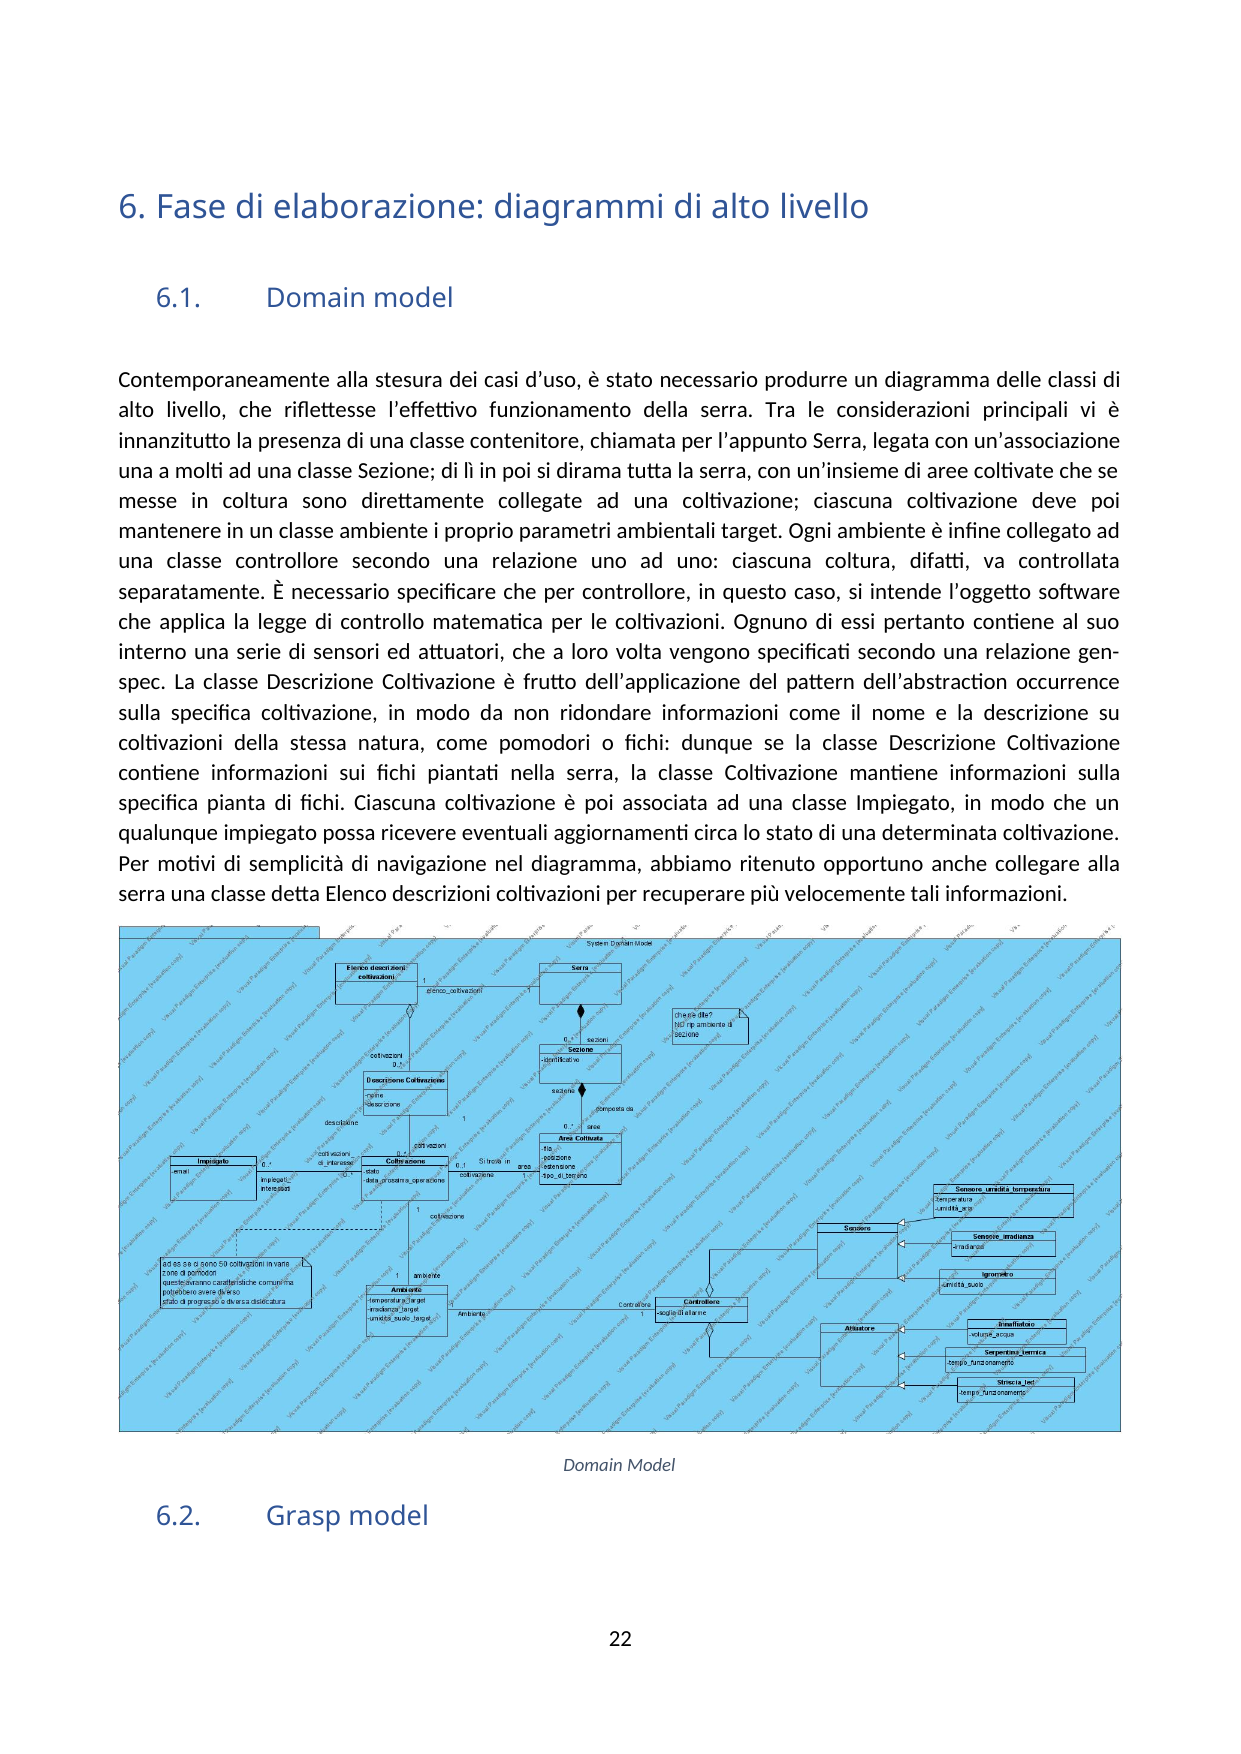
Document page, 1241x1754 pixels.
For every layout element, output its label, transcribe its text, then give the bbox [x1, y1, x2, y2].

text Contemporaneamente alla stesura dei casi d’uso, è stato necessario produrre un diagramma delle classi di alto livello, che riflettesse l’effettivo funzionamento della serra. Tra le considerazioni principali vi è innanzitutto la presenza di una classe contenitore, chiamata per l’appunto Serra, legata con un’associazione una a molti ad una classe Sezione; di lì in poi si dirama tutta la serra, con un’insieme di aree coltivate che se messe in coltura sono direttamente collegate ad una coltivazione; ciascuna coltivazione deve poi mantenere in un classe ambiente i proprio parametri ambientali target. Ogni ambiente è infine collegato ad una classe controllore secondo una relazione uno ad uno: ciascuna coltura, difatti, va controllata separatamente. È necessario specificare che per controllore, in questo caso, si intende l’oggetto software che applica la legge di controllo matematica per le coltivazioni. Ognuno di essi pertanto contiene al suo interno una serie di sensori ed attuatori, che a loro volta vengono specificati secondo una relazione gen-spec. La classe Descrizione Coltivazione è frutto dell’applicazione del pattern dell’abstraction occurrence sulla specifica coltivazione, in modo da non ridondare informazioni come il nome e la descrizione su coltivazioni della stessa natura, come pomodori o fichi: dunque se la classe Descrizione Coltivazione contiene informazioni sui fichi piantati nella serra, la classe Coltivazione mantiene informazioni sulla specifica pianta di fichi. Ciascuna coltivazione è poi associata ad una classe Impiegato, in modo che un qualunque impiegato possa ricevere eventuali aggiornamenti circa lo stato di una determinata coltivazione. Per motivi di semplicità di navigazione nel diagramma, abbiamo ritenuto opportuno anche collegare alla serra una classe detta Elenco descrizioni coltivazioni per recuperare più velocemente tali informazioni. [118, 365, 1122, 907]
subtitle Grasp model [156, 1497, 1122, 1533]
picture [118, 925, 1123, 1434]
text Domain Model [118, 1453, 1122, 1476]
subtitle Domain model [156, 279, 1122, 316]
subtitle Fase di elaborazione: diagrammi di alto livello [118, 183, 1122, 228]
